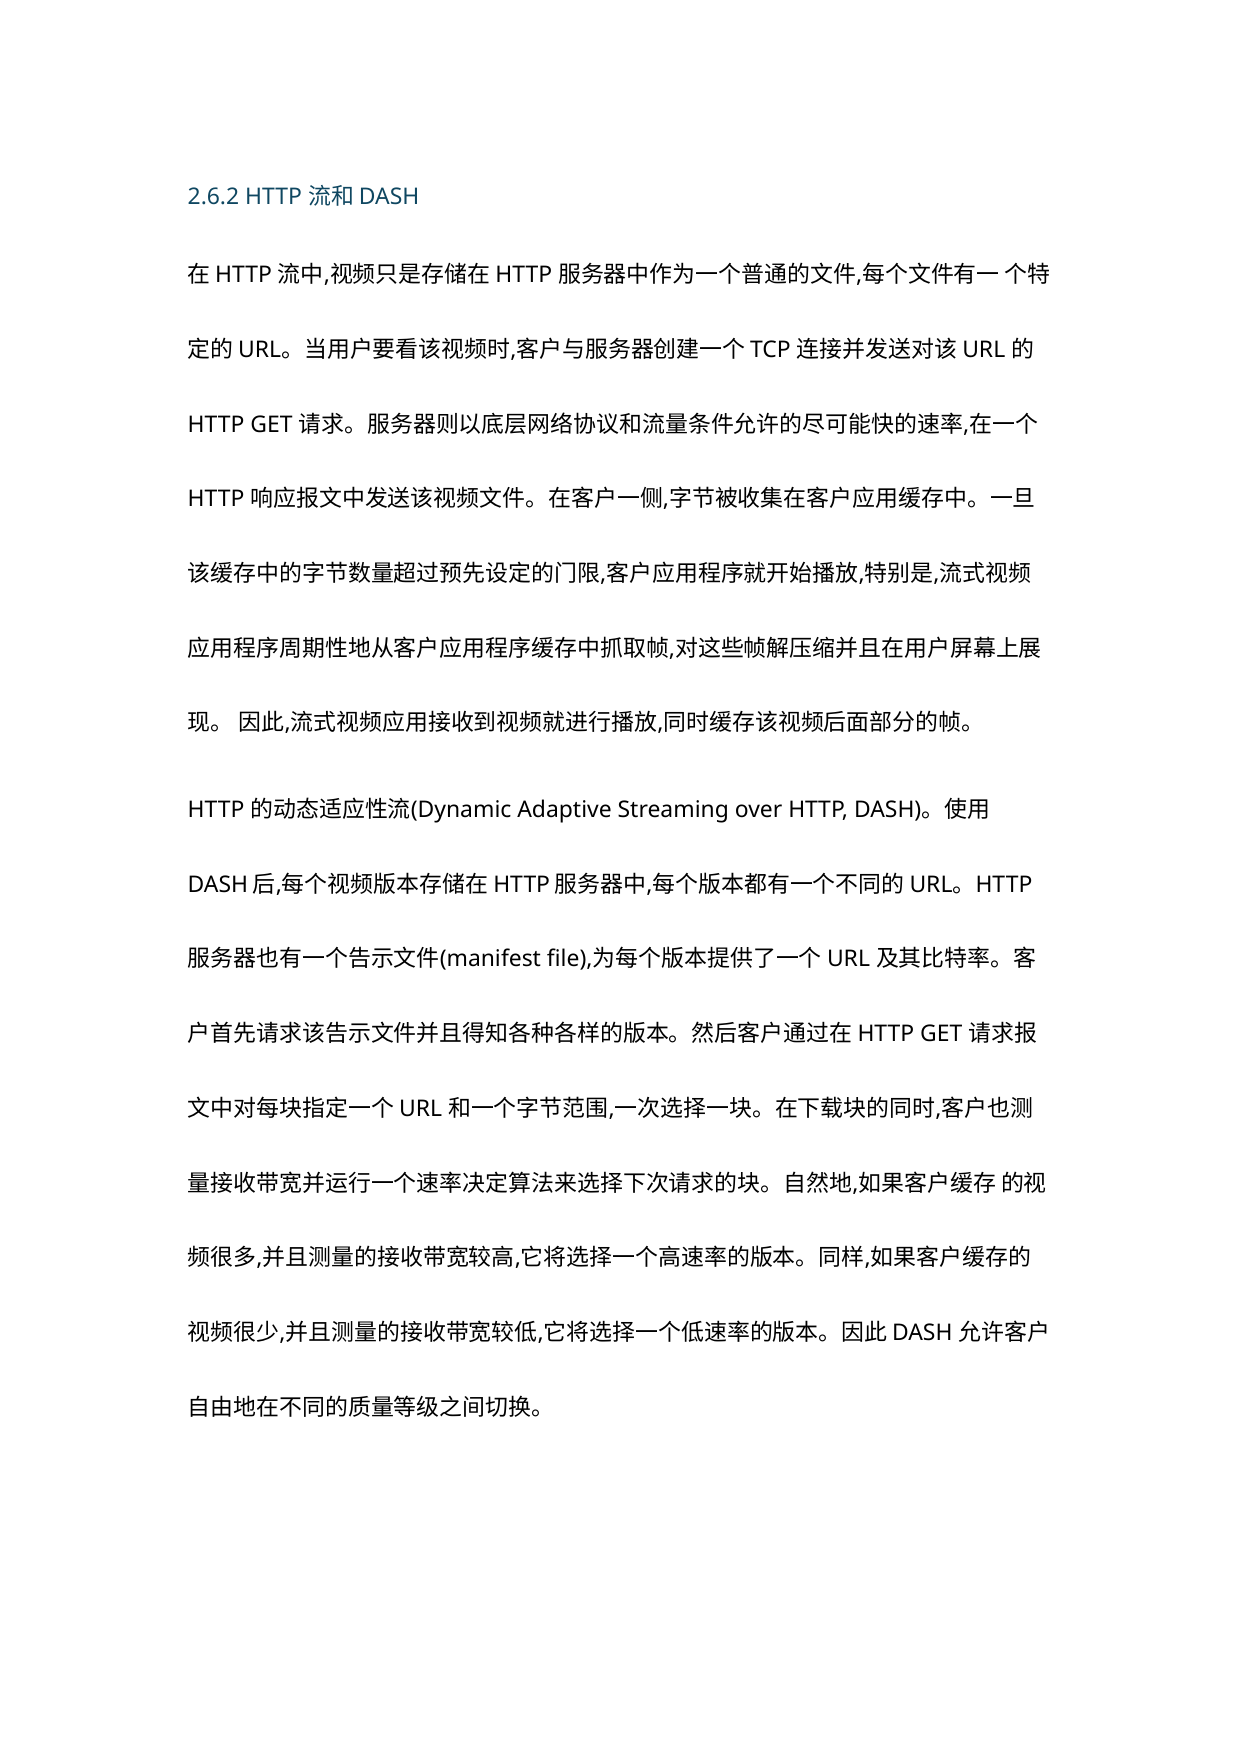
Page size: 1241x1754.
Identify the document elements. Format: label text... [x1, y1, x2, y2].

text 在HTTP 流中,视频只是存储在 HTTP 服务器中作为一个普通的文件,每个文件有一 个特定的URL。当用户要看该视频时,客户与服务器创建一个TCP 连接并发送对该 URL 的HTTP GET 请求。服务器则以底层网络协议和流量条件允许的尽可能快的速率,在一个 HTTP 响应报文中发送该视频文件。在客户一侧,字节被收集在客户应用缓存中。一旦该缓存中的字节数量超过预先设定的门限,客户应用程序就开始播放,特别是,流式视频应用程序周期性地从客户应用程序缓存中抓取帧,对这些帧解压缩并且在用户屏幕上展现。 因此,流式视频应用接收到视频就进行播放,同时缓存该视频后面部分的帧。 [187, 240, 1053, 753]
subtitle 2.6.2 HTTP 流和 DASH [187, 162, 1053, 227]
text HTTP 的动态适应性流(Dynamic Adaptive Streaming over HTTP, DASH)。使用 DASH后,每个视频版本存储在 HTTP服务器中,每个版本都有一个不同的 URL。HTTP服务器也有一个告示文件(manifest file),为每个版本提供了一个 URL 及其比特率。客户首先请求该告示文件并且得知各种各样的版本。然后客户通过在 HTTP GET 请求报文中对每块指定一个 URL 和一个字节范围,一次选择一块。在下载块的同时,客户也测量接收带宽并运行一个速率决定算法来选择下次请求的块。自然地,如果客户缓存 的视频很多,并且测量的接收带宽较高,它将选择一个高速率的版本。同样,如果客户缓存的视频很少,并且测量的接收带宽较低,它将选择一个低速率的版本。因此DASH 允许客户自由地在不同的质量等级之间切换。 [187, 775, 1053, 1438]
